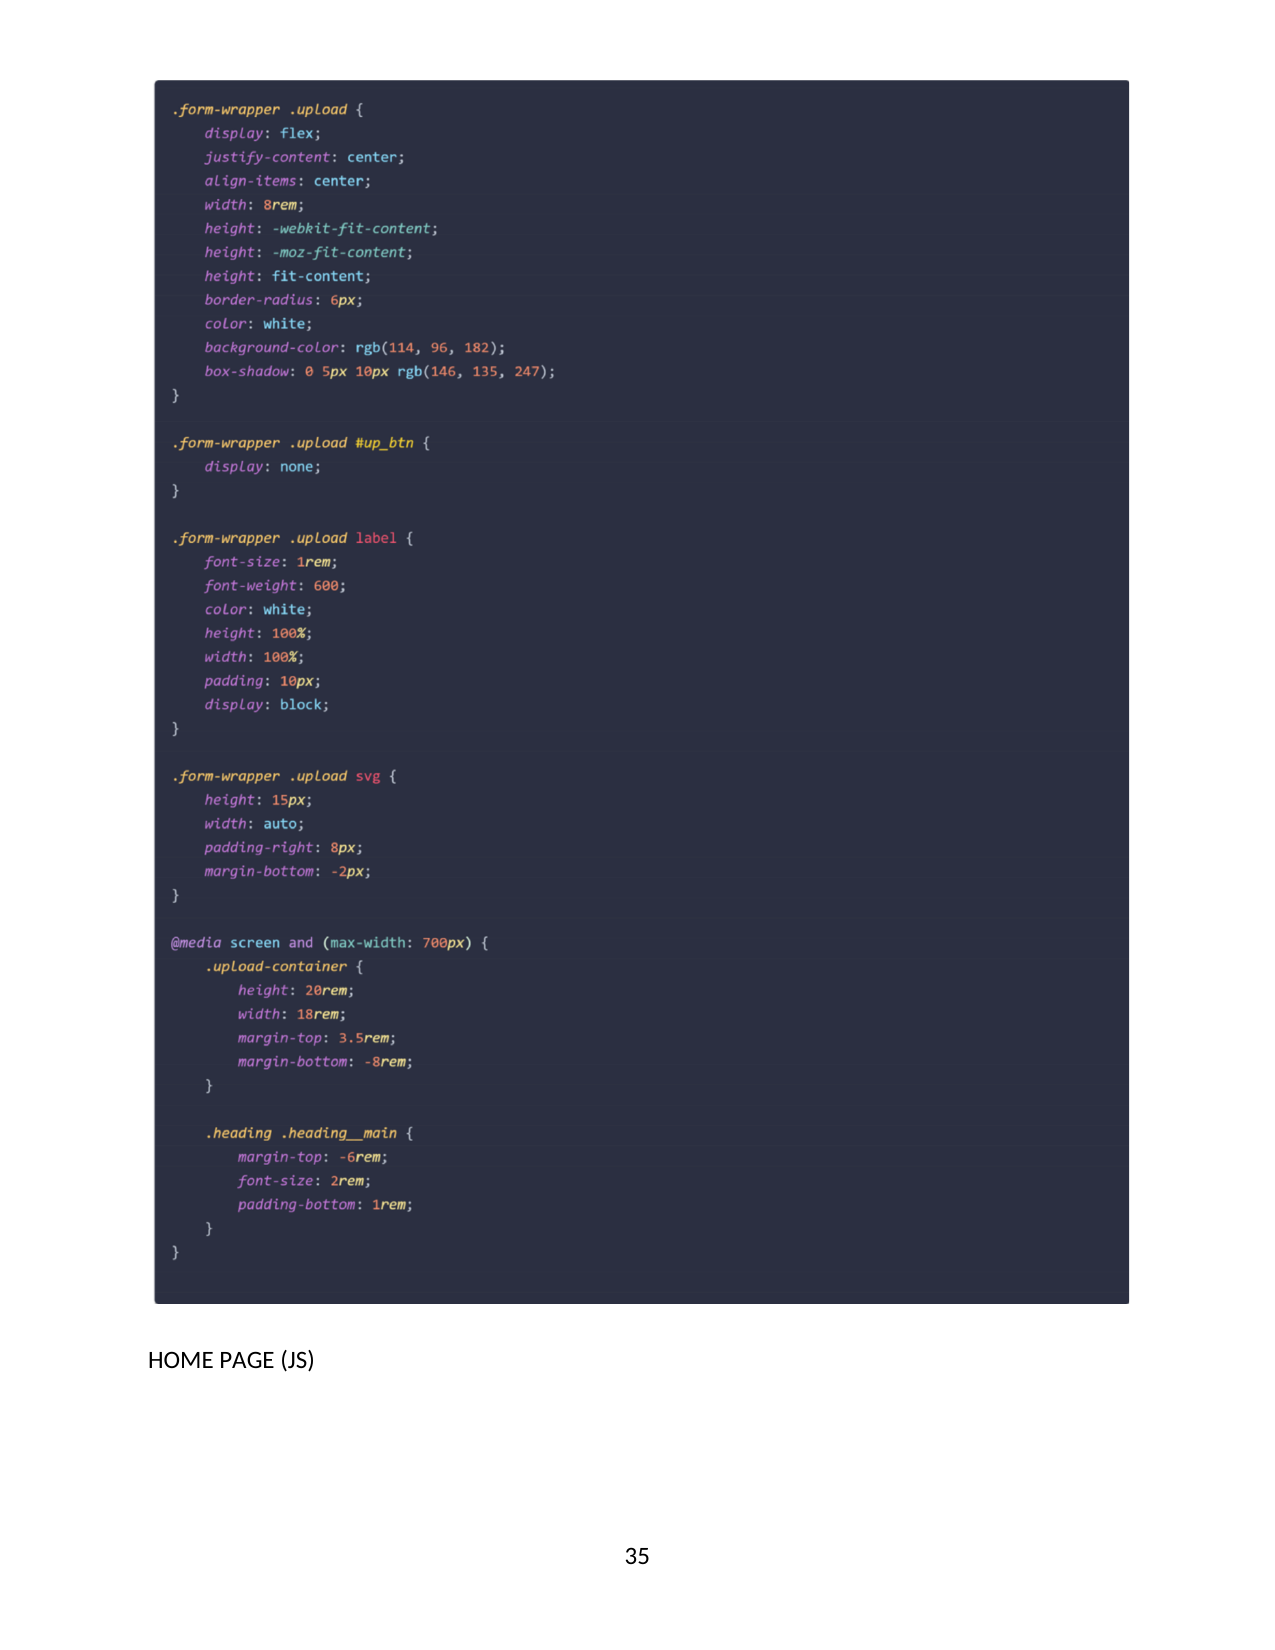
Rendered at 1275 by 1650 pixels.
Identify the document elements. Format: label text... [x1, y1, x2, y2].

picture [153, 80, 1130, 1304]
text HOME PAGE (JS) [148, 1345, 1127, 1375]
